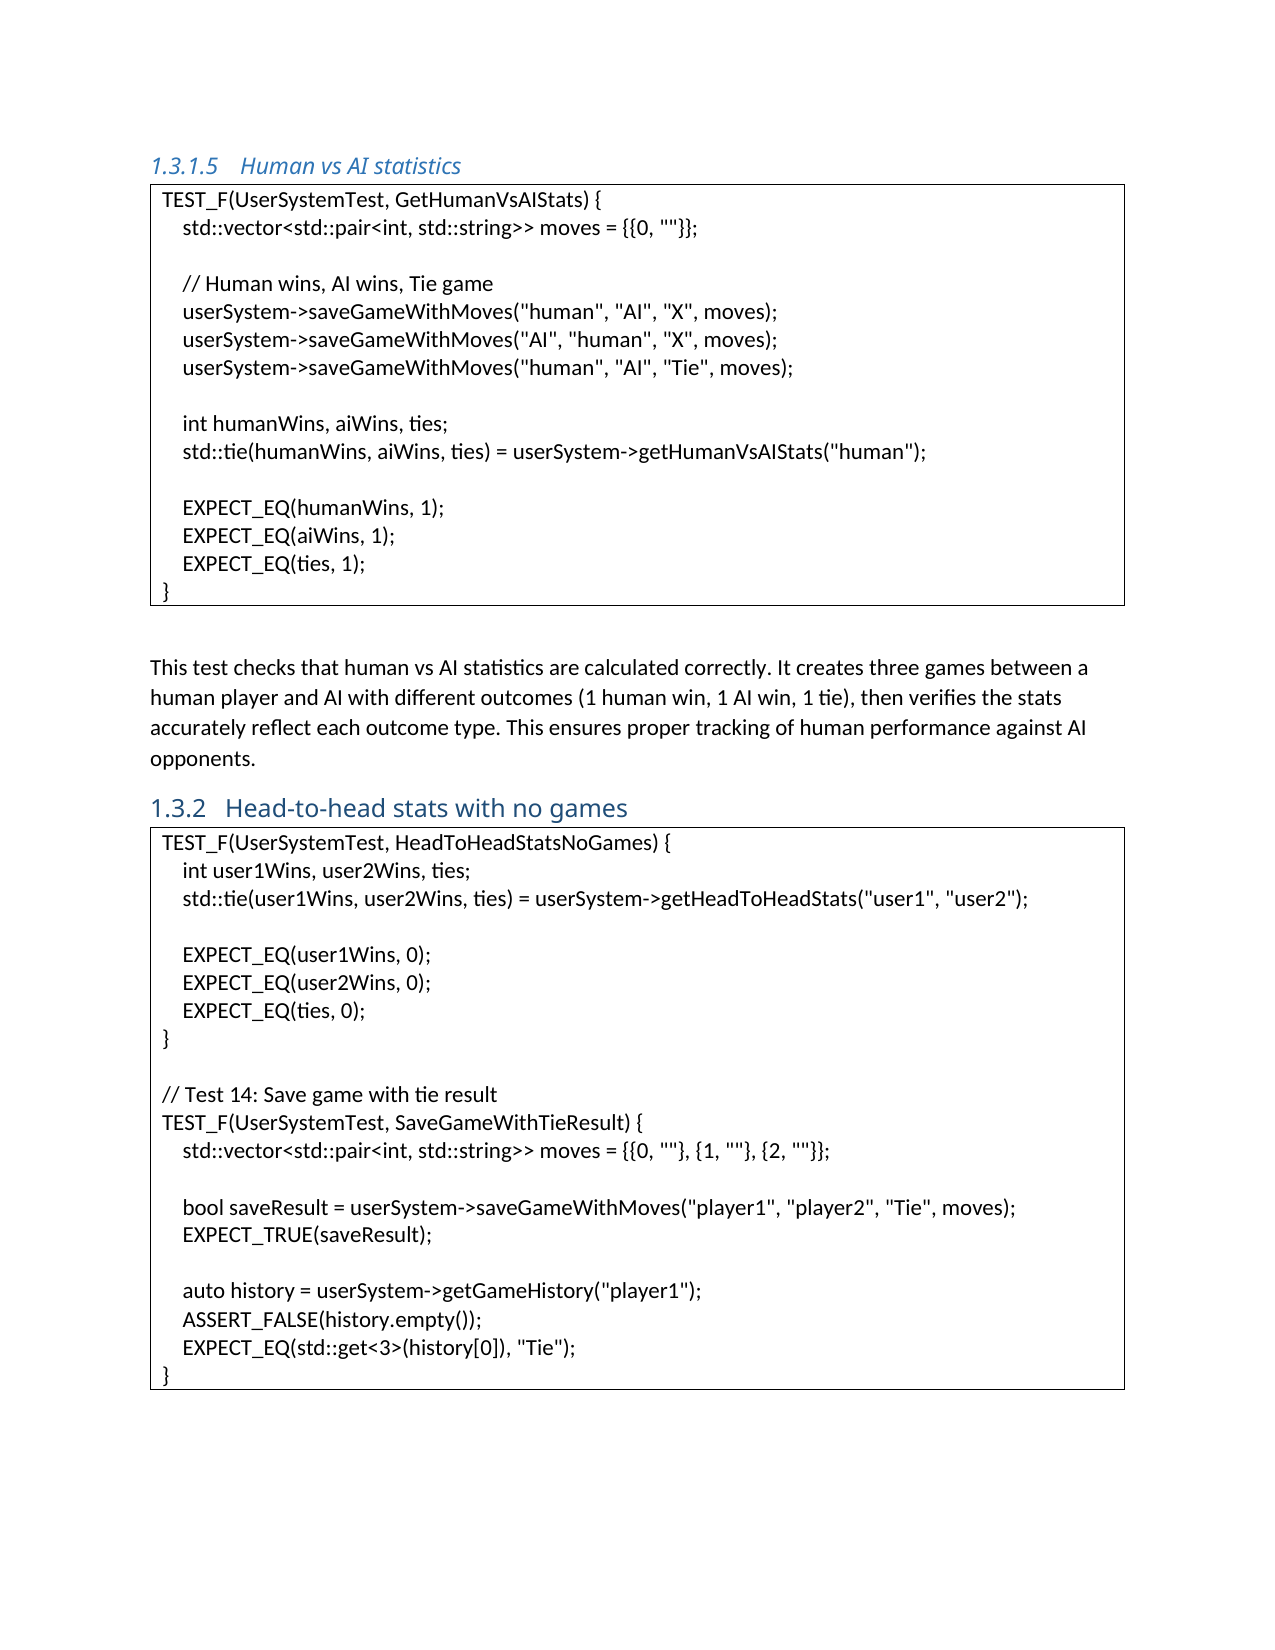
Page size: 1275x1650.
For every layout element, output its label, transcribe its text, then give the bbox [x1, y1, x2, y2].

subtitle Head-to-head stats with no games [150, 791, 1125, 824]
table_header TEST_F(UserSystemTest, GetHumanVsAIStats) { std::vector<std::pair<int, std::string>> moves = {{0, ""}}; // Human wins, AI wins, Tie game userSystem->saveGameWithMoves("human", "AI", "X", moves); userSystem->saveGameWithMoves("AI", "human", "X", moves); userSystem->saveGameWithMoves("human", "AI", "Tie", moves); int humanWins, aiWins, ties; std::tie(humanWins, aiWins, ties) = userSystem->getHumanVsAIStats("human"); EXPECT_EQ(humanWins, 1); EXPECT_EQ(aiWins, 1); EXPECT_EQ(ties, 1); } [151, 185, 1124, 605]
table_header TEST_F(UserSystemTest, HeadToHeadStatsNoGames) { int user1Wins, user2Wins, ties; std::tie(user1Wins, user2Wins, ties) = userSystem->getHeadToHeadStats("user1", "user2"); EXPECT_EQ(user1Wins, 0); EXPECT_EQ(user2Wins, 0); EXPECT_EQ(ties, 0); } // Test 14: Save game with tie result TEST_F(UserSystemTest, SaveGameWithTieResult) { std::vector<std::pair<int, std::string>> moves = {{0, ""}, {1, ""}, {2, ""}}; bool saveResult = userSystem->saveGameWithMoves("player1", "player2", "Tie", moves); EXPECT_TRUE(saveResult); auto history = userSystem->getGameHistory("player1"); ASSERT_FALSE(history.empty()); EXPECT_EQ(std::get<3>(history[0]), "Tie"); } [151, 828, 1124, 1389]
text This test checks that human vs AI statistics are calculated correctly. It creates three games between a human player and AI with different outcomes (1 human win, 1 AI win, 1 tie), then verifies the stats accurately reflect each outcome type. This ensures proper tracking of human performance against AI opponents. [150, 653, 1125, 772]
subtitle Human vs AI statistics [150, 150, 1125, 181]
